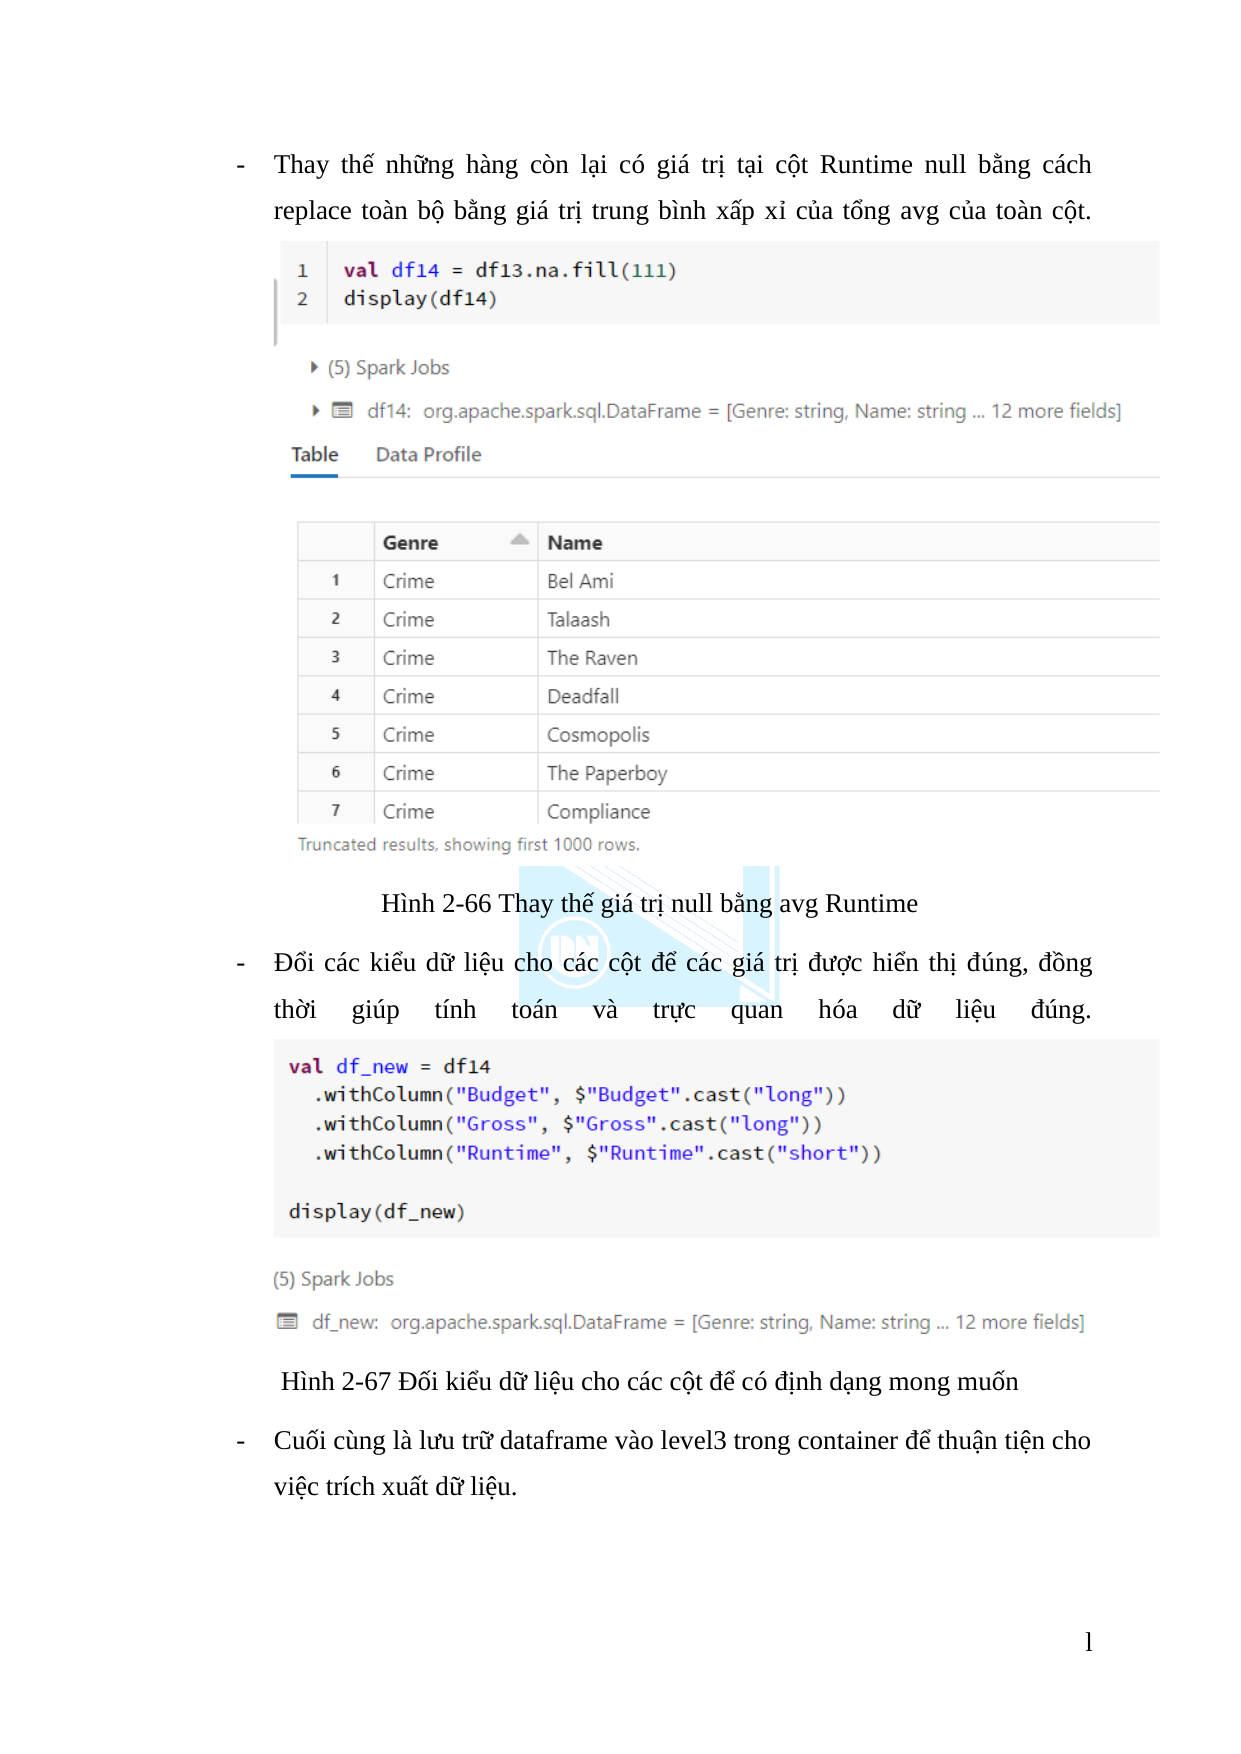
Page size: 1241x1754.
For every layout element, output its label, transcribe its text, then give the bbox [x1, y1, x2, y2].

text Hình 2-66 Thay thế giá trị null bằng avg Runtime [207, 887, 1092, 918]
text Cuối cùng là lưu trữ dataframe vào level3 trong container để thuận tiện cho việc trích xuất dữ liệu. [236, 1424, 1092, 1502]
picture [273, 241, 1160, 866]
picture [273, 1039, 1160, 1343]
text Hình 2-67 Đối kiểu dữ liệu cho các cột để có định dạng mong muốn [207, 1364, 1092, 1396]
